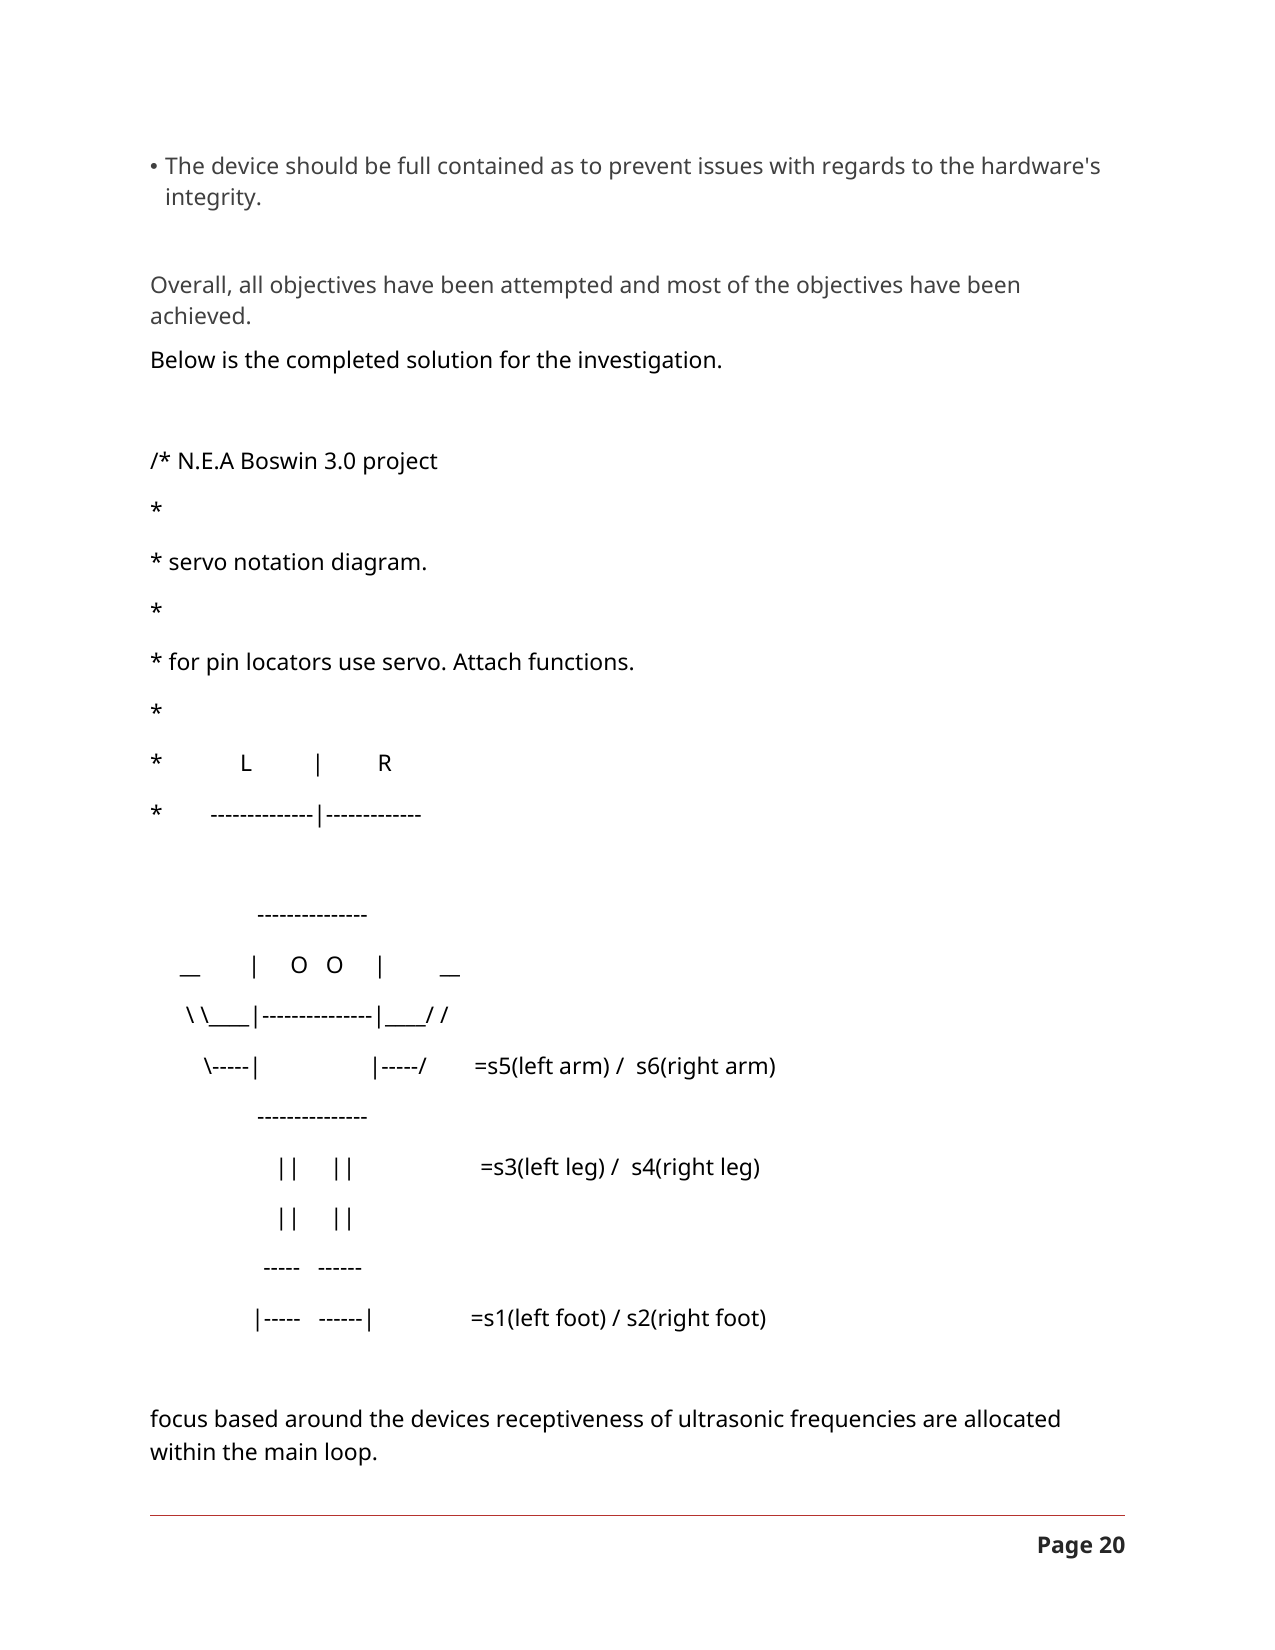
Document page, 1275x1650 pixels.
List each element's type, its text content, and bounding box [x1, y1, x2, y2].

text ----- ------ [150, 1251, 1125, 1282]
text /* N.E.A Boswin 3.0 project [150, 444, 1125, 476]
text \-----| |-----/ =s5(left arm) / s6(right arm) [150, 1049, 1125, 1081]
list Overall, all objectives have been attempted and most of the objectives have been achieved. [150, 269, 1125, 331]
text || || =s3(left leg) / s4(right leg) [150, 1150, 1125, 1182]
text |----- ------| =s1(left foot) / s2(right foot) [150, 1302, 1125, 1333]
text || || [150, 1201, 1125, 1232]
text * [150, 697, 1125, 728]
list The device should be full contained as to prevent issues with regards to the hardware's integrity. [150, 150, 1125, 212]
text __ | O O | __ [150, 949, 1125, 980]
text * servo notation diagram. [150, 545, 1125, 577]
text * for pin locators use servo. Attach functions. [150, 646, 1125, 677]
text * [150, 495, 1125, 526]
text * [150, 596, 1125, 627]
text * --------------|------------- [150, 797, 1125, 829]
text --------------- [150, 898, 1125, 929]
text * L | R [150, 747, 1125, 778]
text Below is the completed solution for the investigation. [150, 344, 1125, 375]
text --------------- [150, 1100, 1125, 1131]
text focus based around the devices receptiveness of ultrasonic frequencies are allocated within the main loop. [150, 1402, 1125, 1467]
text \ \____|---------------|____/ / [150, 999, 1125, 1030]
